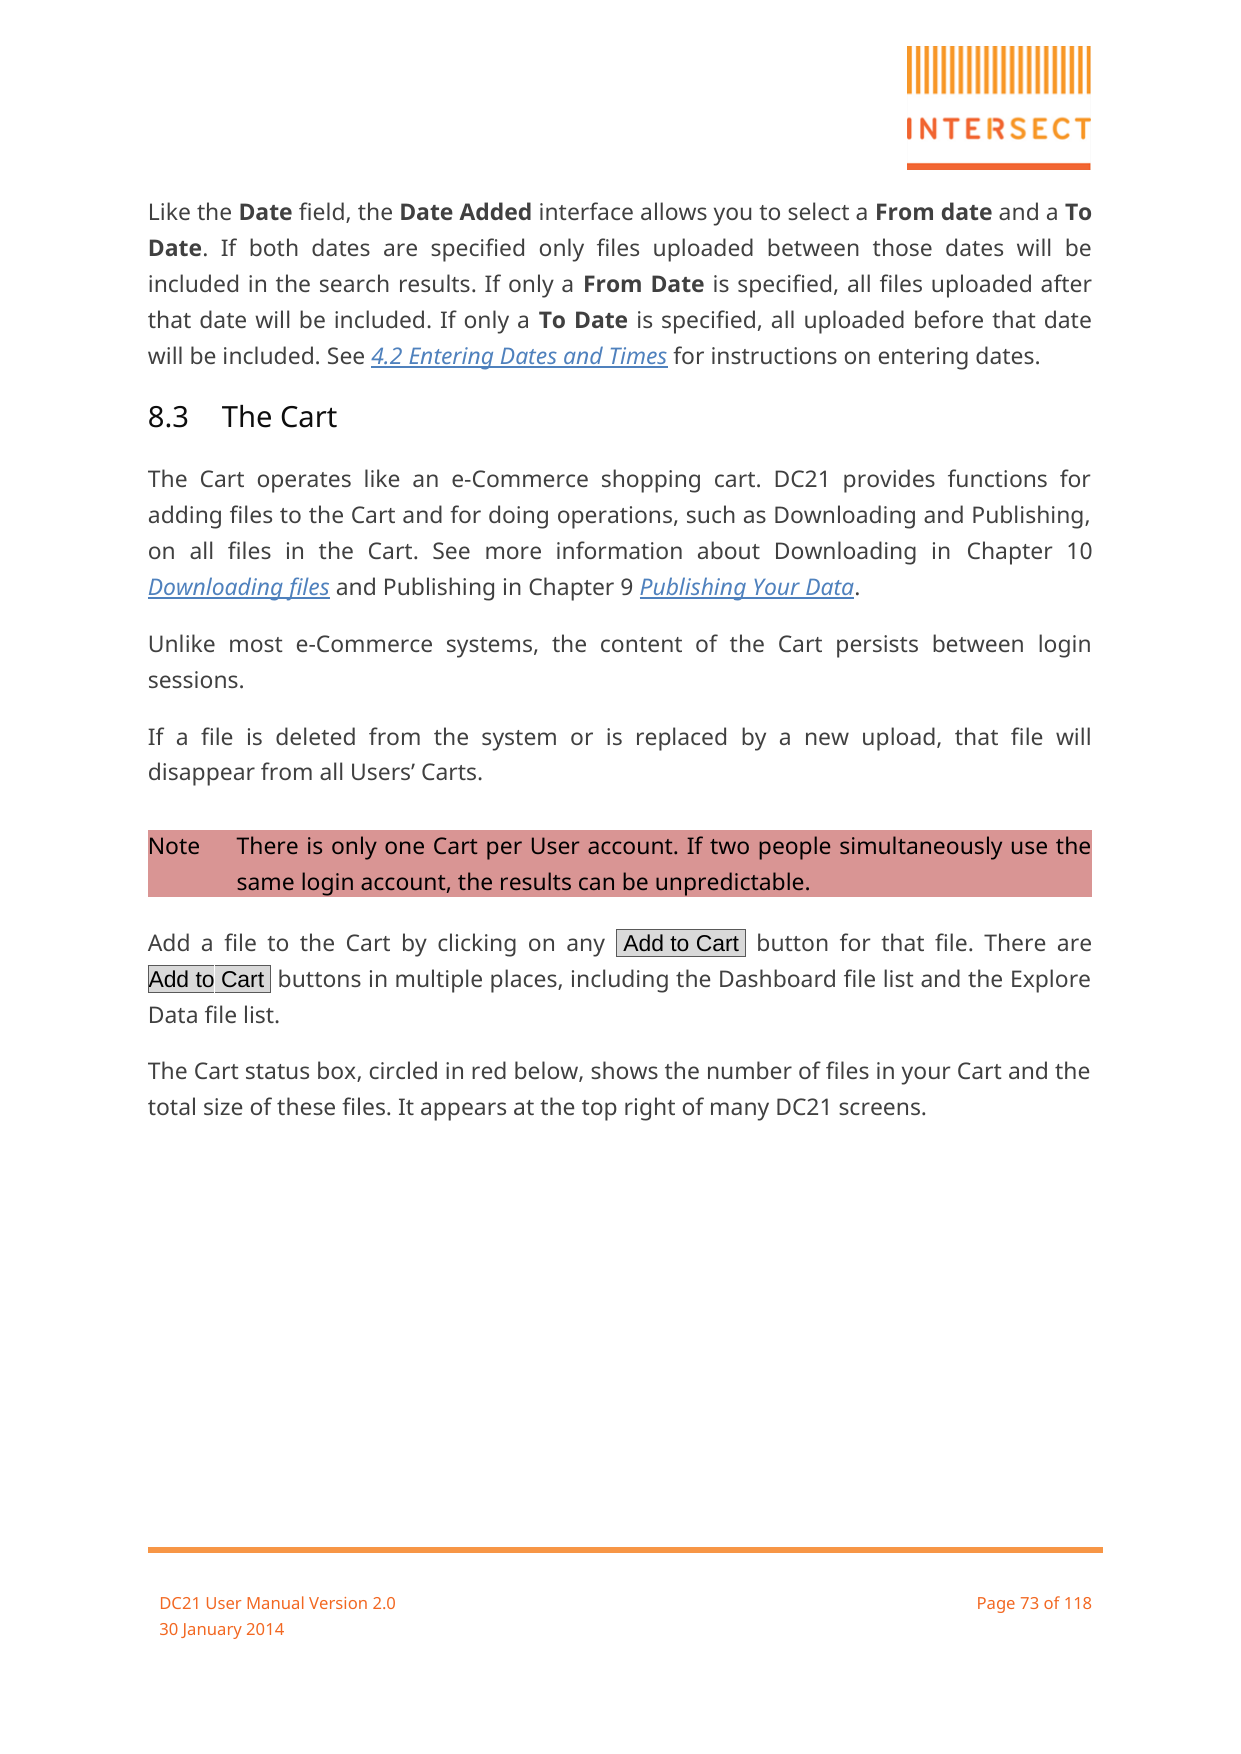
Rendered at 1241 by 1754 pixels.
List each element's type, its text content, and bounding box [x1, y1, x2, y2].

text Add a file to the Cart by clicking on any Add to Cart button for that file. There are Add to Cart buttons in multiple places, including the Dashboard file list and the Explore Data file list. [148, 927, 1092, 1030]
text Unlike most e-Commerce systems, the content of the Cart persists between login sessions. [148, 628, 1092, 695]
text Note There is only one Cart per User account. If two people simultaneously use the same login account, the results can be unpredictable. [148, 830, 1092, 897]
text The Cart status box, circled in red below, shows the number of files in your Cart and the total size of these files. It appears at the top right of many DC21 screens. [148, 1055, 1092, 1122]
subtitle The Cart [148, 397, 1092, 436]
picture [905, 44, 1093, 172]
text If a file is deleted from the system or is replaced by a new upload, that file will disappear from all Users’ Carts. [148, 720, 1092, 788]
